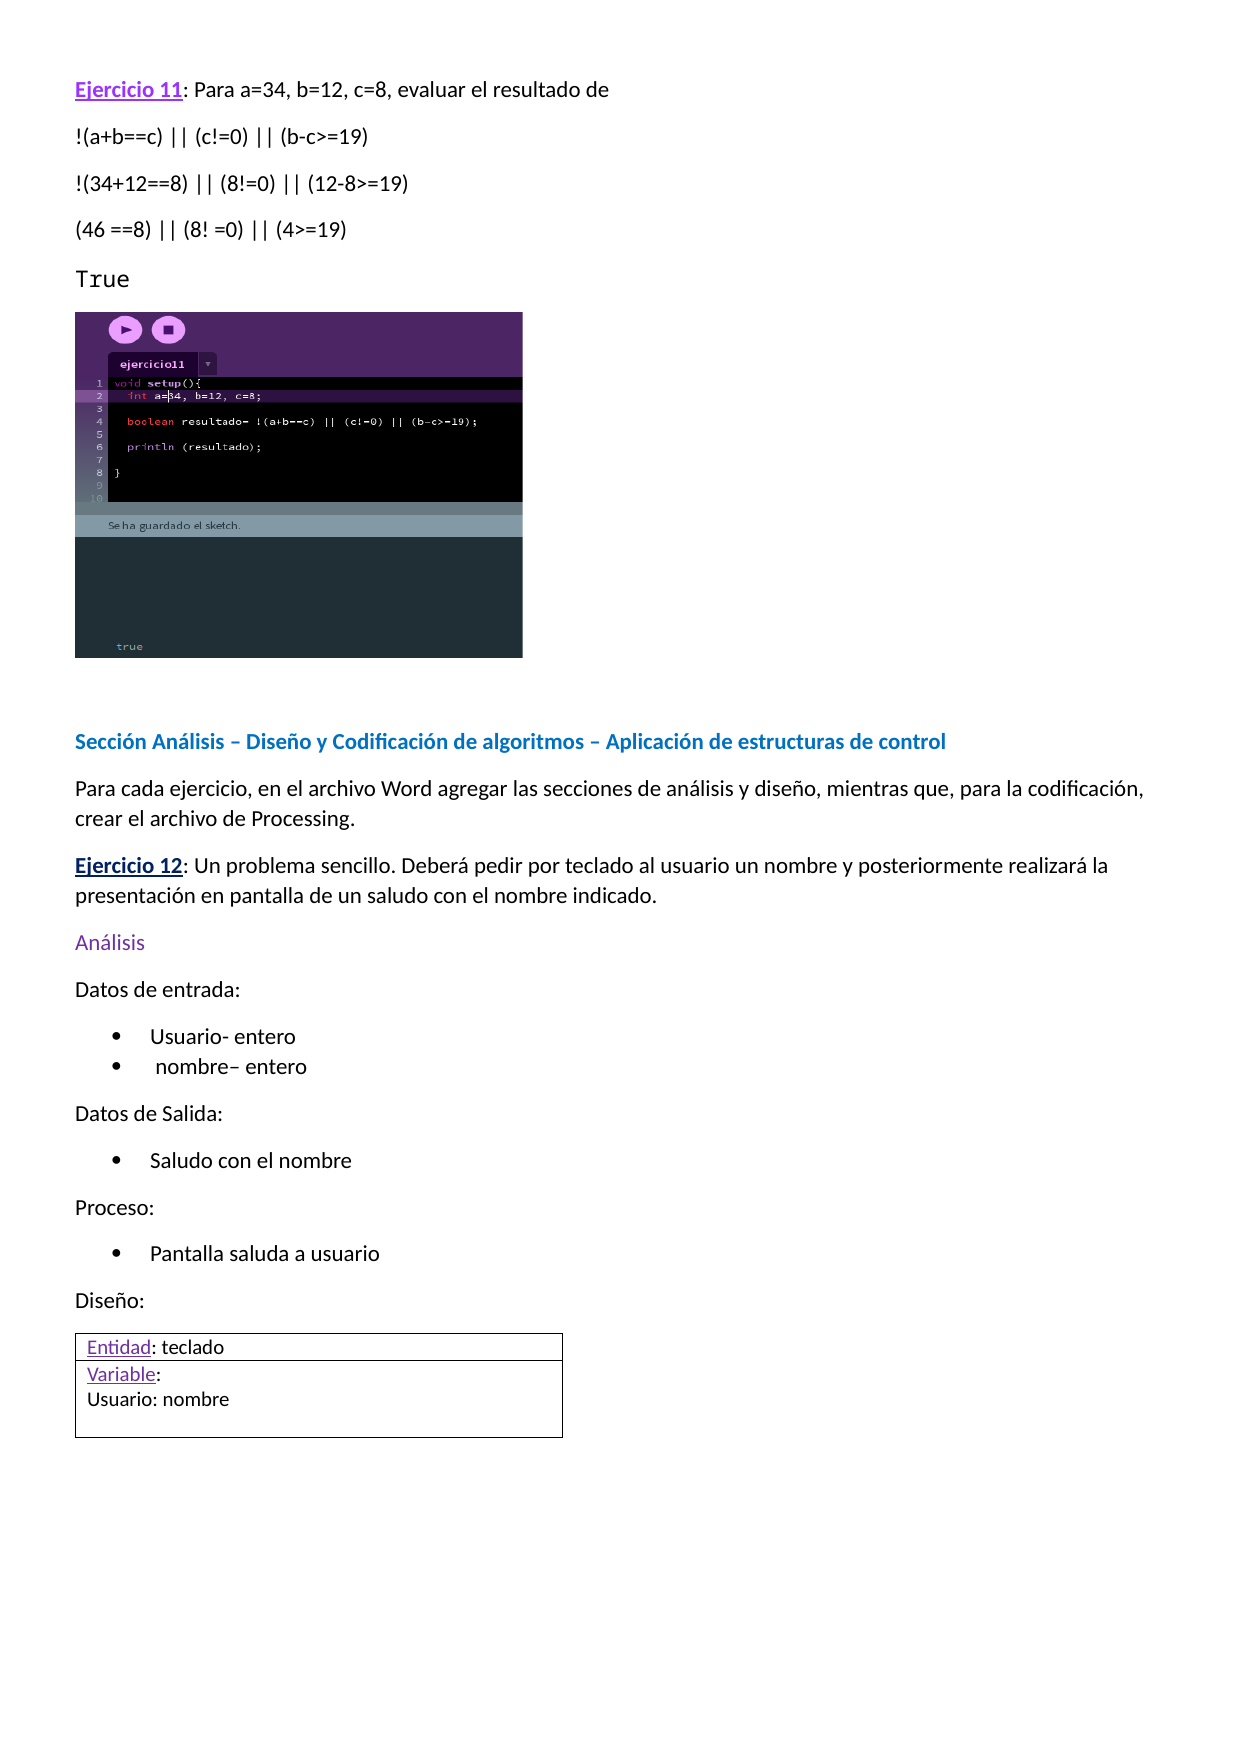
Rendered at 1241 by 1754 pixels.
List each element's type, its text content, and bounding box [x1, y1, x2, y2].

text Datos de Salida: [75, 1099, 1165, 1127]
text Ejercicio 12: Un problema sencillo. Deberá pedir por teclado al usuario un nombre y posteriormente realizará la presentación en pantalla de un saludo con el nombre indicado. [75, 851, 1165, 909]
list Saludo con el nombre [112, 1146, 1165, 1174]
text Sección Análisis – Diseño y Codificación de algoritmos – Aplicación de estructuras de control [75, 727, 1165, 755]
text Datos de entrada: [75, 975, 1165, 1003]
text Diseño: [75, 1286, 1165, 1314]
list Usuario- entero [112, 1022, 1165, 1050]
text Proceso: [75, 1193, 1165, 1221]
picture [75, 312, 523, 658]
table_cell Variable: Usuario: nombre [76, 1361, 562, 1437]
text Para cada ejercicio, en el archivo Word agregar las secciones de análisis y diseño, mientras que, para la codificación, crear el archivo de Processing. [75, 774, 1165, 832]
text Ejercicio 11: Para a=34, b=12, c=8, evaluar el resultado de [75, 75, 1165, 103]
list nombre– entero [112, 1052, 1165, 1080]
text Análisis [75, 928, 1165, 956]
text True [75, 262, 1165, 294]
text (46 ==8) || (8! =0) || (4>=19) [75, 216, 1165, 244]
list Pantalla saluda a usuario [112, 1239, 1165, 1267]
text !(a+b==c) || (c!=0) || (b-c>=19) [75, 122, 1165, 150]
table_header Entidad: teclado [76, 1334, 562, 1360]
text !(34+12==8) || (8!=0) || (12-8>=19) [75, 169, 1165, 197]
